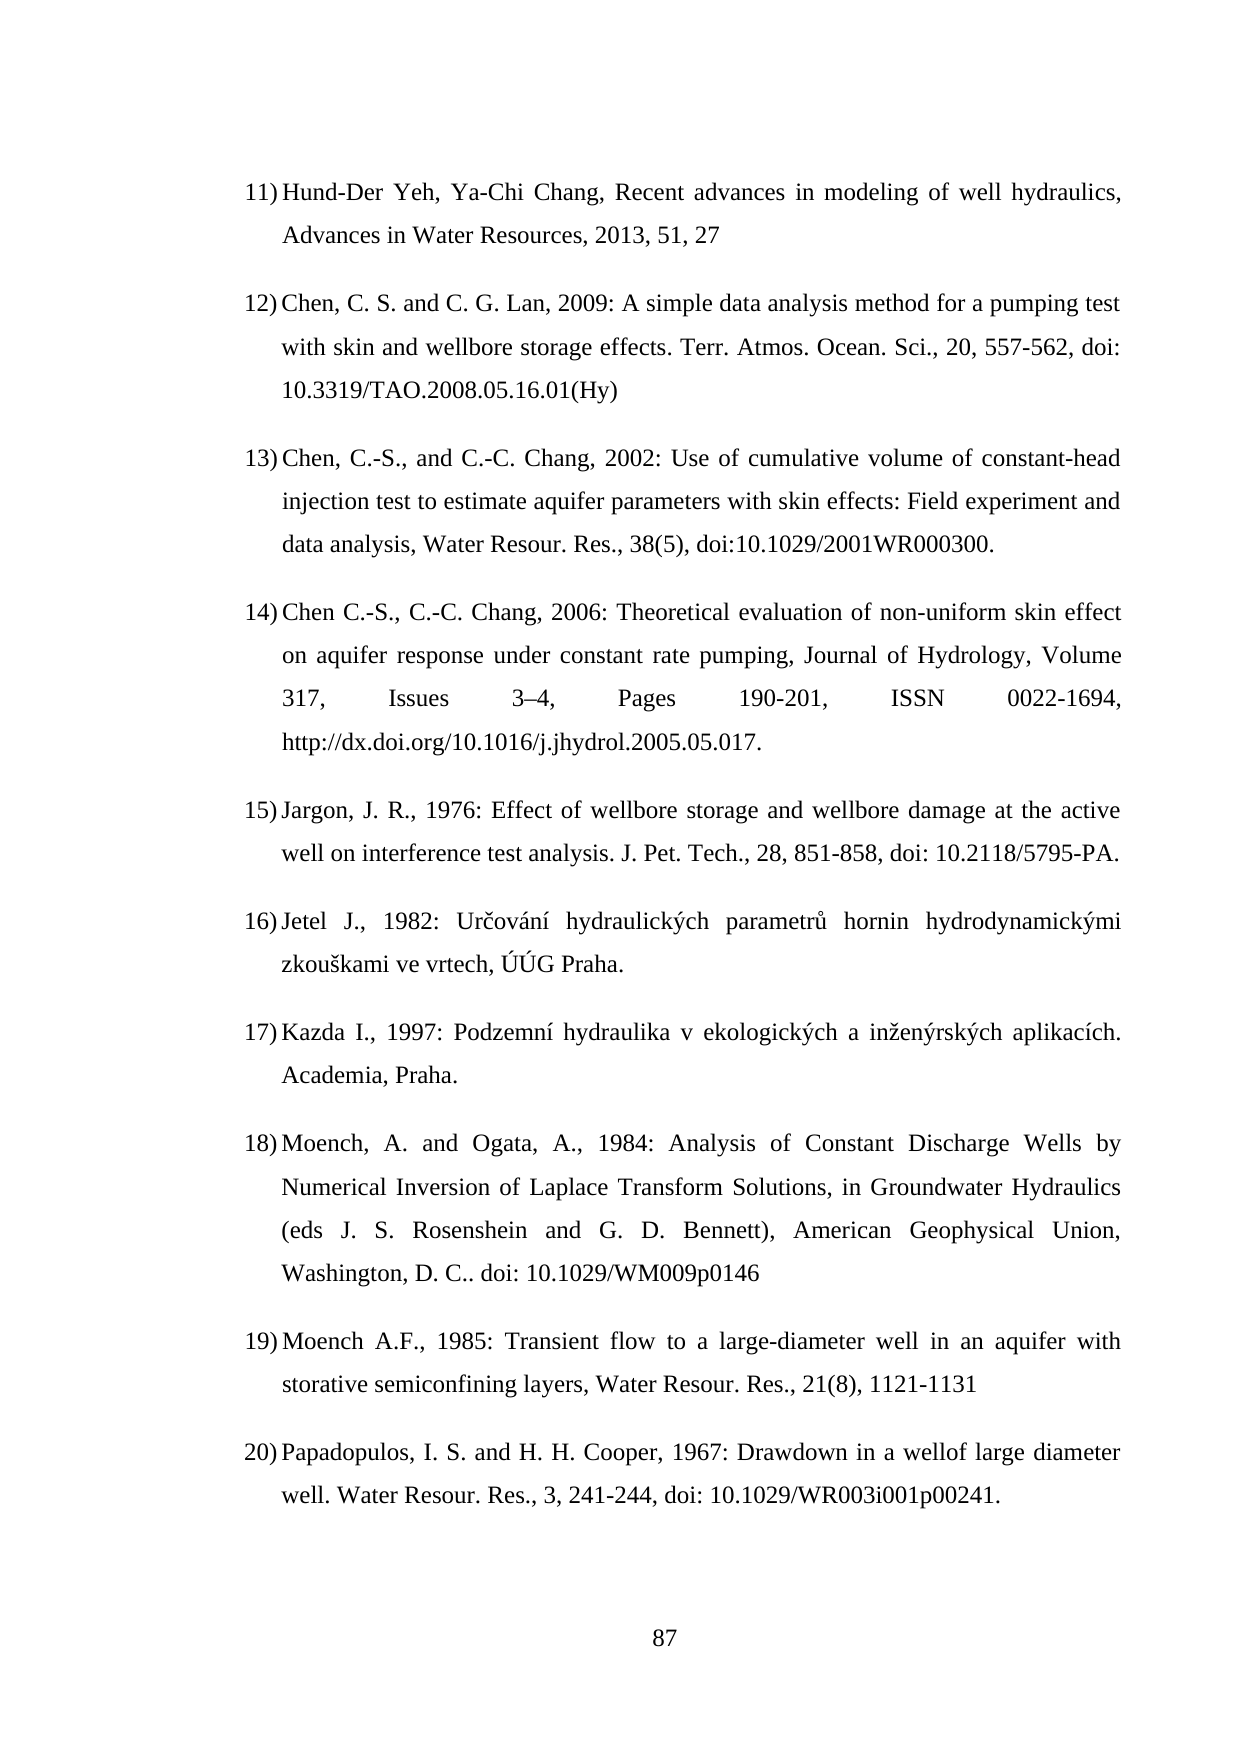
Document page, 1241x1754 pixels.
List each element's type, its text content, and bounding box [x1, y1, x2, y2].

list Chen C.-S., C.-C. Chang, 2006: Theoretical evaluation of non-uniform skin effect on aquifer response under constant rate pumping, Journal of Hydrology, Volume 317, Issues 3–4, Pages 190-201, ISSN 0022-1694, http://dx.doi.org/10.1016/j.jhydrol.2005.05.017. [244, 597, 1122, 755]
list Hund-Der Yeh, Ya-Chi Chang, Recent advances in modeling of well hydraulics, Advances in Water Resources, 2013, 51, 27 [244, 177, 1122, 249]
list Jargon, J. R., 1976: Effect of wellbore storage and wellbore damage at the active well on interference test analysis. J. Pet. Tech., 28, 851-858, doi: 10.2118/5795-PA. [244, 795, 1122, 867]
list Chen, C.-S., and C.-C. Chang, 2002: Use of cumulative volume of constant-head injection test to estimate aquifer parameters with skin effects: Field experiment and data analysis, Water Resour. Res., 38(5), doi:10.1029/2001WR000300. [244, 443, 1122, 558]
list Moench, A. and Ogata, A., 1984: Analysis of Constant Discharge Wells by Numerical Inversion of Laplace Transform Solutions, in Groundwater Hydraulics (eds J. S. Rosenshein and G. D. Bennett), American Geophysical Union, Washington, D. C.. doi: 10.1029/WM009p0146 [244, 1128, 1122, 1287]
list Jetel J., 1982: Určování hydraulických parametrů hornin hydrodynamickými zkouškami ve vrtech, ÚÚG Praha. [244, 906, 1122, 978]
list Moench A.F., 1985: Transient flow to a large-diameter well in an aquifer with storative semiconfining layers, Water Resour. Res., 21(8), 1121-1131 [244, 1326, 1122, 1398]
list Kazda I., 1997: Podzemní hydraulika v ekologických a inženýrských aplikacích. Academia, Praha. [244, 1017, 1122, 1089]
list Papadopulos, I. S. and H. H. Cooper, 1967: Drawdown in a wellof large diameter well. Water Resour. Res., 3, 241-244, doi: 10.1029/WR003i001p00241. [244, 1437, 1122, 1509]
list Chen, C. S. and C. G. Lan, 2009: A simple data analysis method for a pumping test with skin and wellbore storage effects. Terr. Atmos. Ocean. Sci., 20, 557-562, doi: 10.3319/TAO.2008.05.16.01(Hy) [244, 288, 1122, 403]
